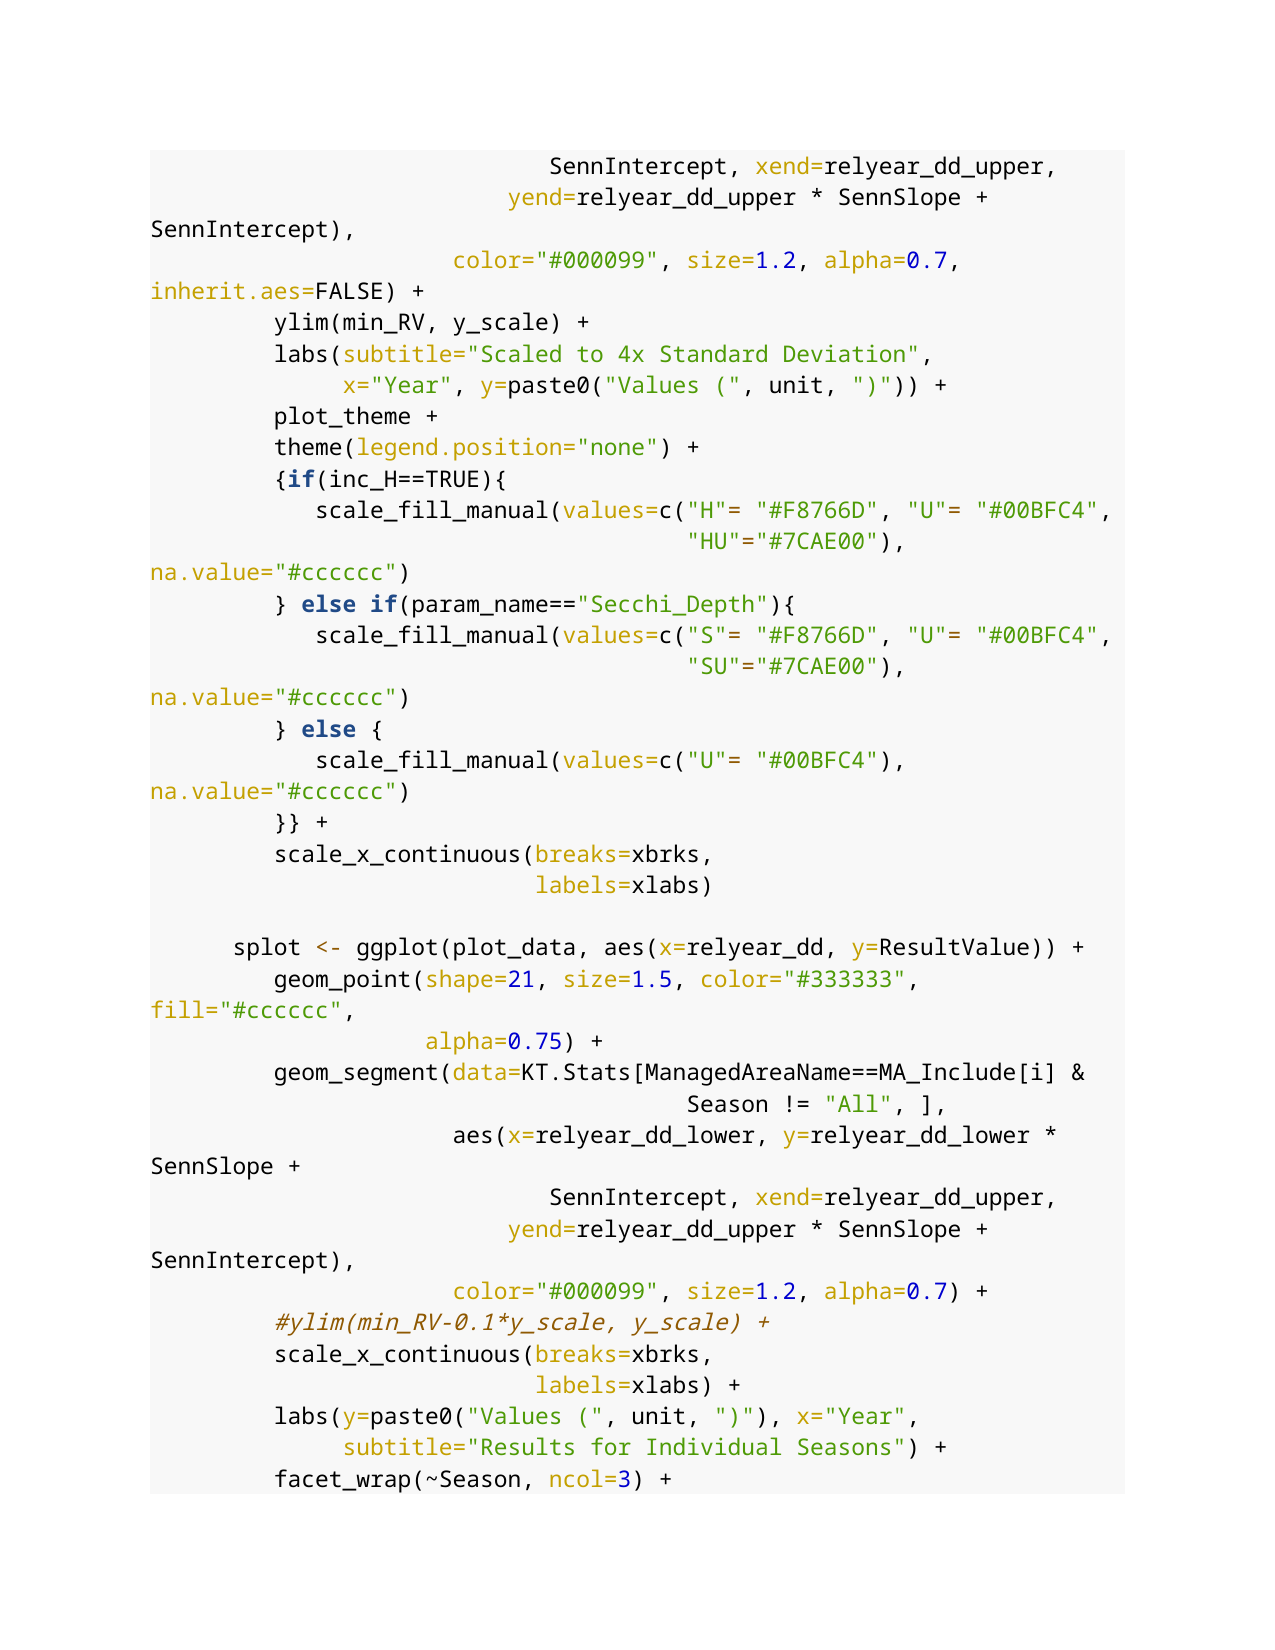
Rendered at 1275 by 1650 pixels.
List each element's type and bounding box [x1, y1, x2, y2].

text [150, 150, 1125, 1494]
